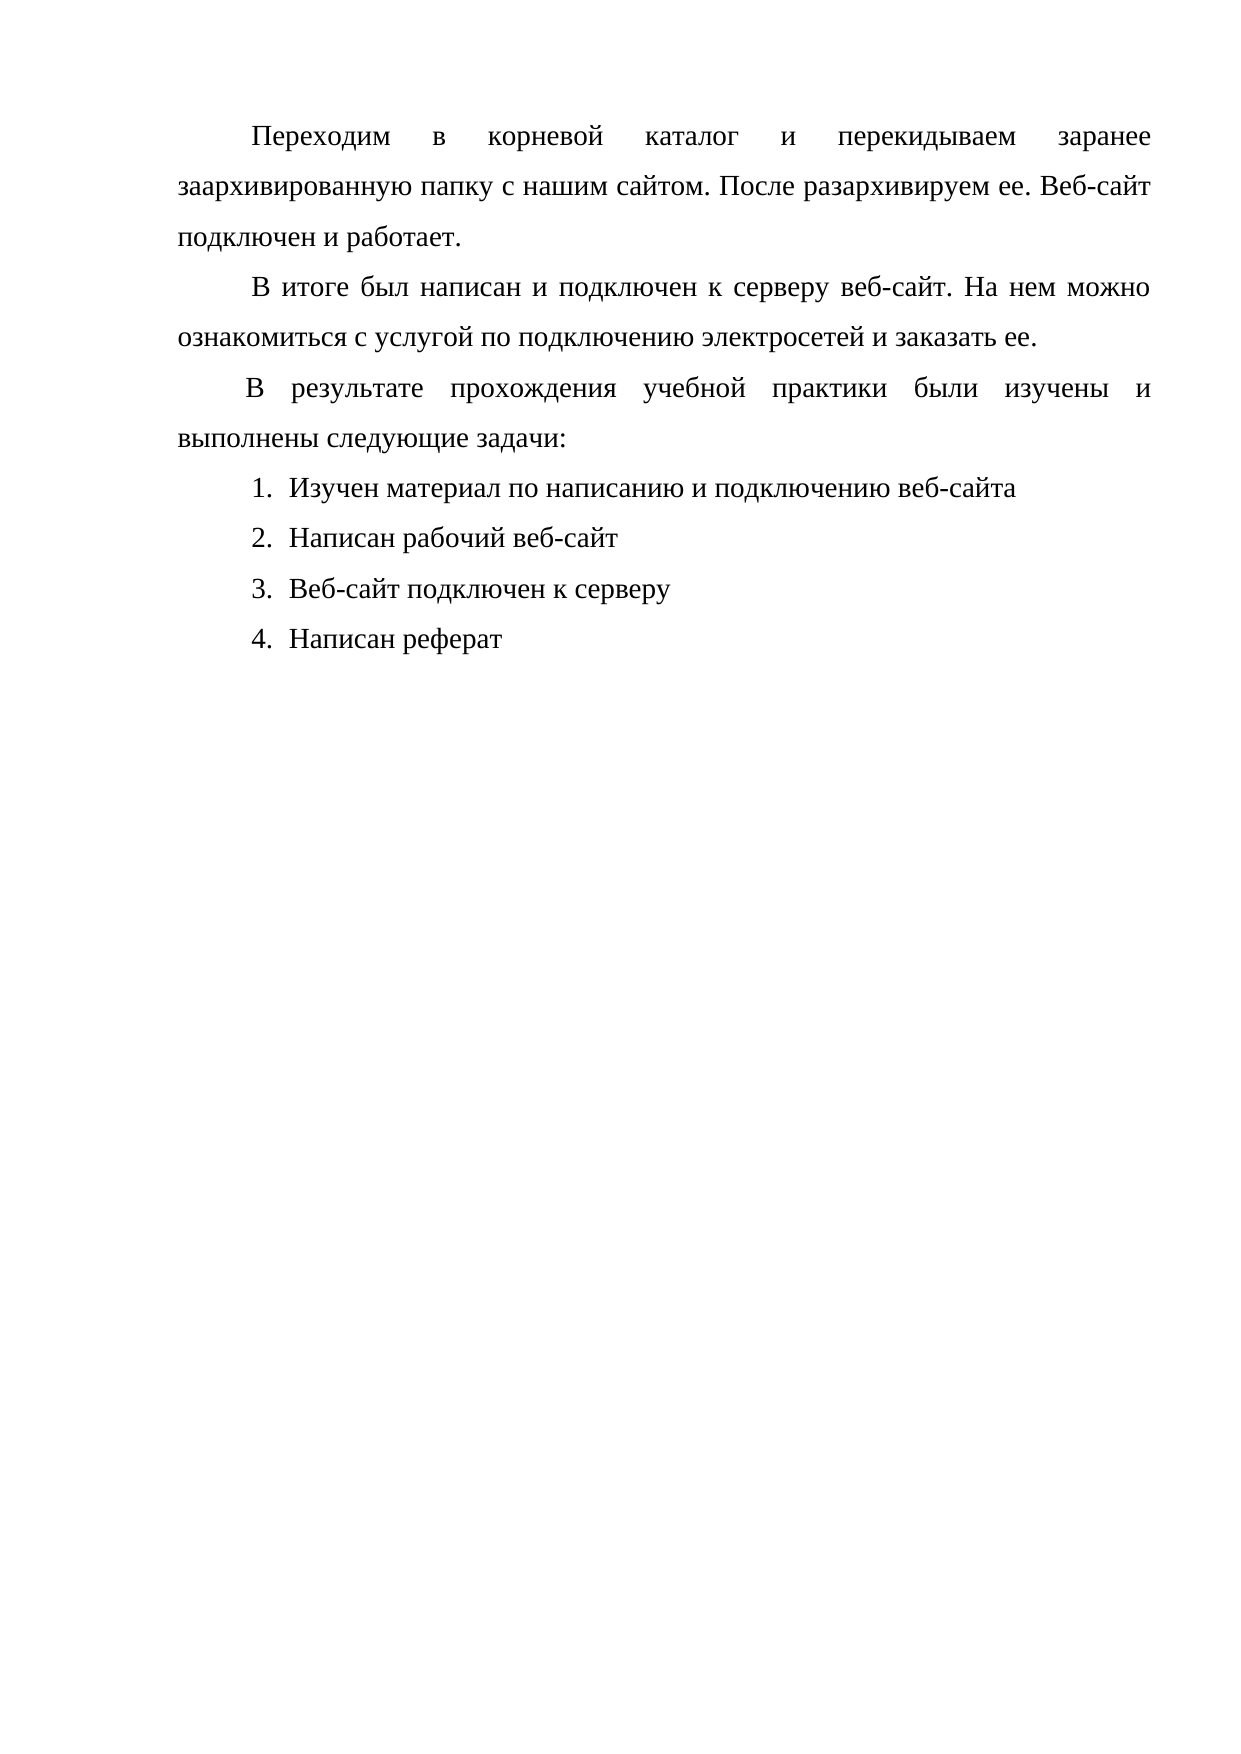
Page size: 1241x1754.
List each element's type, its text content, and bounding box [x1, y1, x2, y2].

text Переходим в корневой каталог и перекидываем заранее заархивированную папку с нашим сайтом. После разархивируем ее. Веб-сайт подключен и работает. [177, 118, 1152, 252]
list Написан реферат [251, 621, 1152, 655]
list Изучен материал по написанию и подключению веб-сайта [251, 470, 1152, 504]
list Веб-сайт подключен к серверу [251, 571, 1152, 604]
list Написан рабочий веб-сайт [251, 521, 1152, 554]
text В итоге был написан и подключен к серверу веб-сайт. На нем можно ознакомиться с услугой по подключению электросетей и заказать ее. [177, 269, 1152, 353]
text В результате прохождения учебной практики были изучены и выполнены следующие задачи: [177, 370, 1152, 453]
